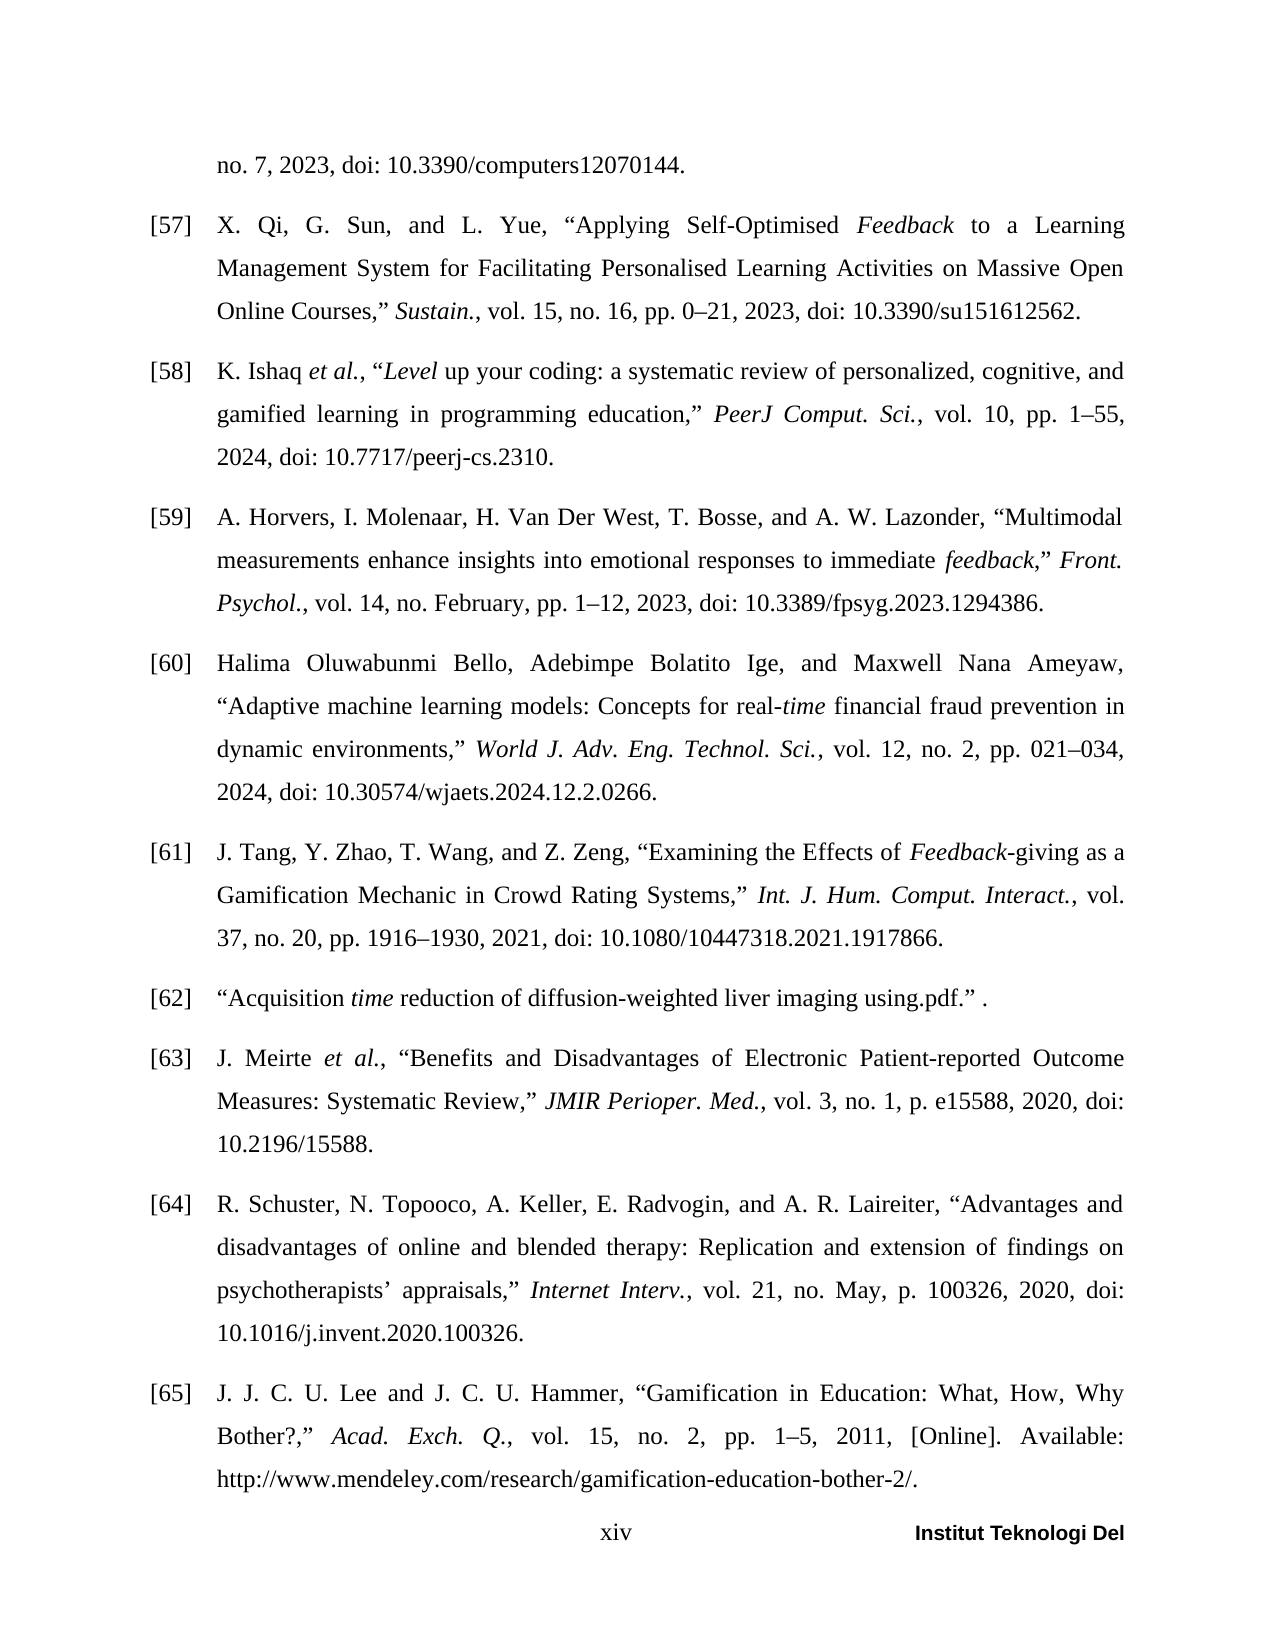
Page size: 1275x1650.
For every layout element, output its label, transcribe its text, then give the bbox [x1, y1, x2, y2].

text [63] J. Meirte et al., “Benefits and Disadvantages of Electronic Patient-reported Outcome Measures: Systematic Review,” JMIR Perioper. Med., vol. 3, no. 1, p. e15588, 2020, doi: 10.2196/15588. [150, 1043, 1125, 1158]
text [58] K. Ishaq et al., “Level up your coding: a systematic review of personalized, cognitive, and gamified learning in programming education,” PeerJ Comput. Sci., vol. 10, pp. 1–55, 2024, doi: 10.7717/peerj-cs.2310. [150, 356, 1125, 471]
text [64] R. Schuster, N. Topooco, A. Keller, E. Radvogin, and A. R. Laireiter, “Advantages and disadvantages of online and blended therapy: Replication and extension of findings on psychotherapists’ appraisals,” Internet Interv., vol. 21, no. May, p. 100326, 2020, doi: 10.1016/j.invent.2020.100326. [150, 1189, 1125, 1347]
text [60] Halima Oluwabunmi Bello, Adebimpe Bolatito Ige, and Maxwell Nana Ameyaw, “Adaptive machine learning models: Concepts for real-time financial fraud prevention in dynamic environments,” World J. Adv. Eng. Technol. Sci., vol. 12, no. 2, pp. 021–034, 2024, doi: 10.30574/wjaets.2024.12.2.0266. [150, 648, 1125, 806]
text [61] J. Tang, Y. Zhao, T. Wang, and Z. Zeng, “Examining the Effects of Feedback-giving as a Gamification Mechanic in Crowd Rating Systems,” Int. J. Hum. Comput. Interact., vol. 37, no. 20, pp. 1916–1930, 2021, doi: 10.1080/10447318.2021.1917866. [150, 837, 1125, 952]
text [59] A. Horvers, I. Molenaar, H. Van Der West, T. Bosse, and A. W. Lazonder, “Multimodal measurements enhance insights into emotional responses to immediate feedback,” Front. Psychol., vol. 14, no. February, pp. 1–12, 2023, doi: 10.3389/fpsyg.2023.1294386. [150, 502, 1125, 617]
text [62] “Acquisition time reduction of diffusion-weighted liver imaging using.pdf.” . [150, 983, 1125, 1012]
text [65] J. J. C. U. Lee and J. C. U. Hammer, “Gamification in Education: What, How, Why Bother?,” Acad. Exch. Q., vol. 15, no. 2, pp. 1–5, 2011, [Online]. Available: http://www.mendeley.com/research/gamification-education-bother-2/. [150, 1378, 1125, 1493]
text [150, 150, 1125, 179]
text [57] X. Qi, G. Sun, and L. Yue, “Applying Self-Optimised Feedback to a Learning Management System for Facilitating Personalised Learning Activities on Massive Open Online Courses,” Sustain., vol. 15, no. 16, pp. 0–21, 2023, doi: 10.3390/su151612562. [150, 210, 1125, 325]
